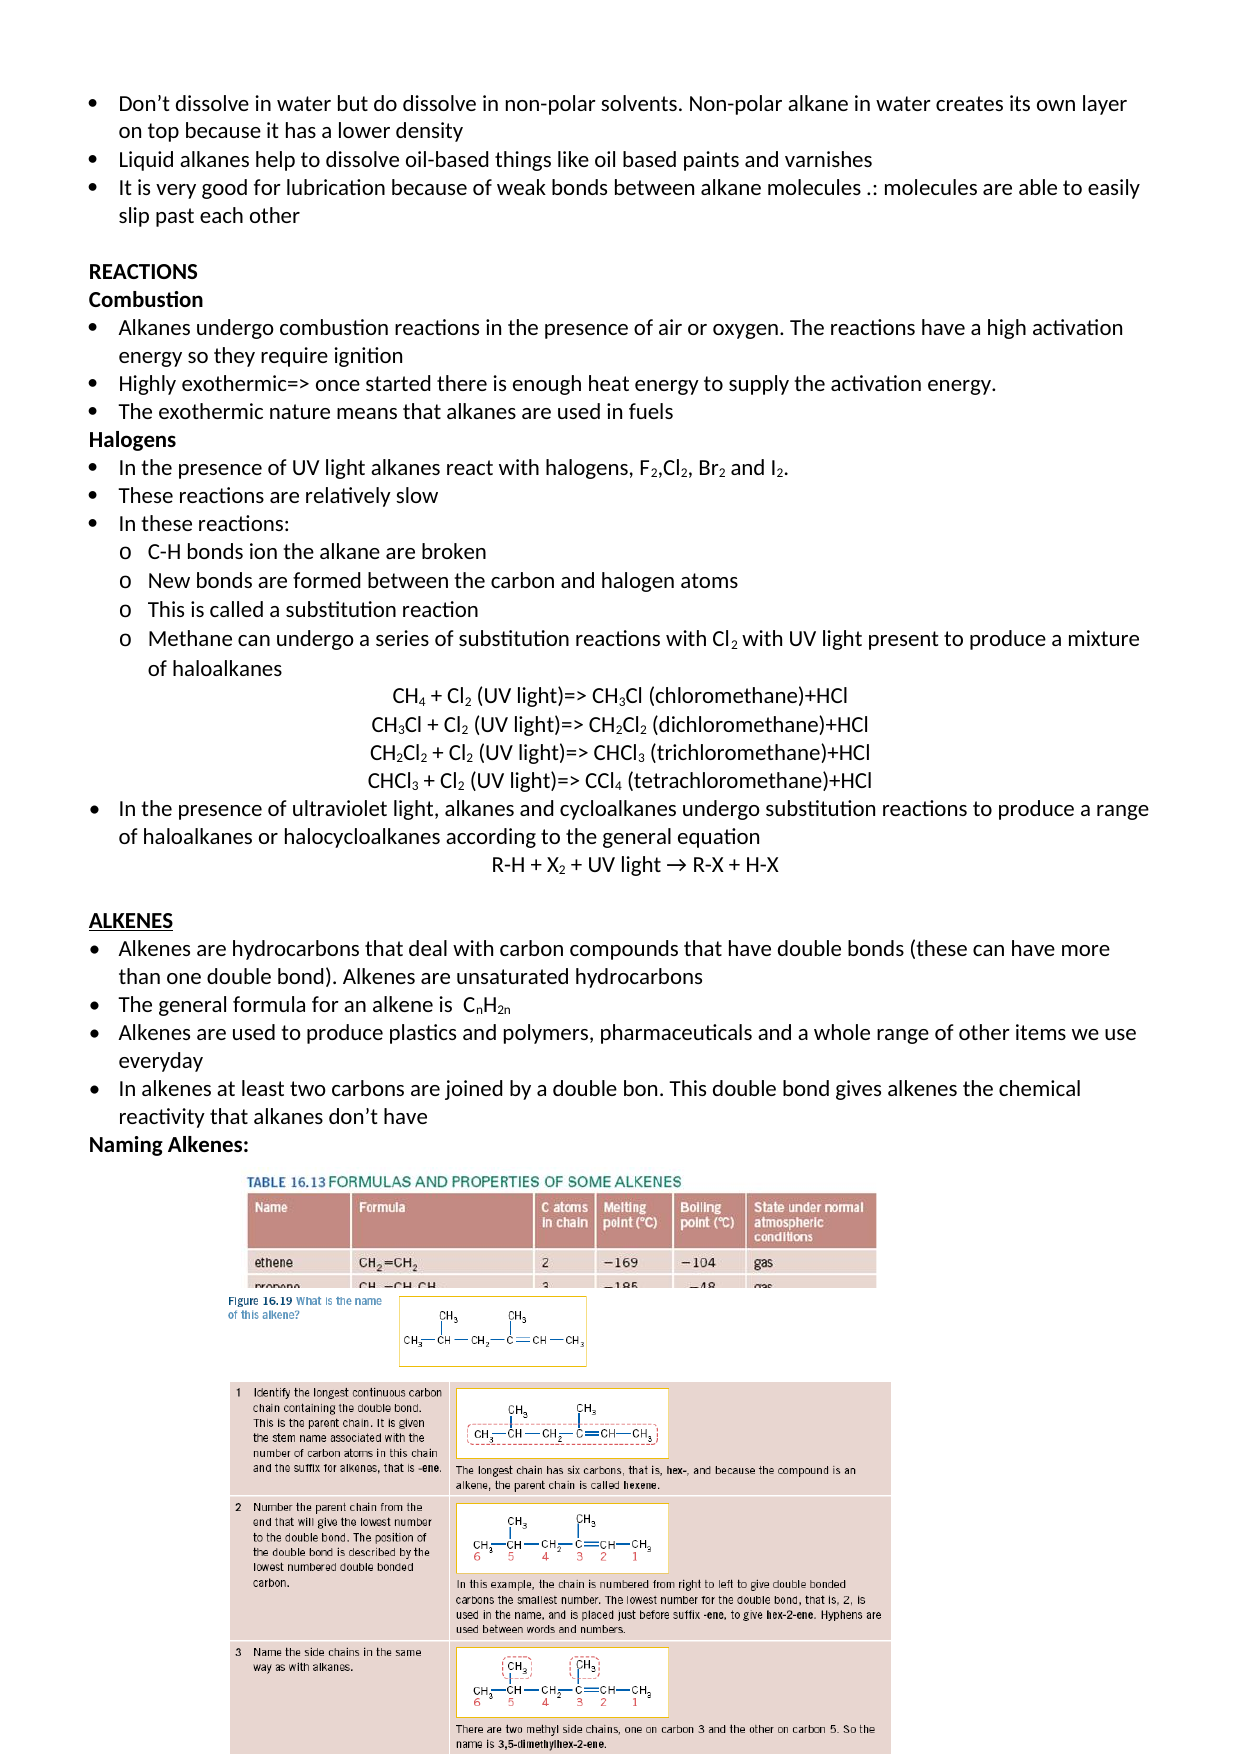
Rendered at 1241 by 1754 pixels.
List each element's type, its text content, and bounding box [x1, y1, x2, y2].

text CHCl3 + Cl2 (UV light)=> CCl4 (tetrachloromethane)+HCl [89, 766, 1152, 794]
list Liquid alkanes help to dissolve oil-based things like oil based paints and varnishes [89, 145, 1152, 173]
list Alkanes undergo combustion reactions in the presence of air or oxygen. The reactions have a high activation energy so they require ignition [89, 313, 1152, 369]
list Alkenes are hydrocarbons that deal with carbon compounds that have double bonds (these can have more than one double bond). Alkenes are unsaturated hydrocarbons [89, 934, 1152, 990]
list In the presence of UV light alkanes react with halogens, F2,Cl2, Br2 and I2. [89, 453, 1152, 481]
text CH3Cl + Cl2 (UV light)=> CH2Cl2 (dichloromethane)+HCl [89, 710, 1152, 738]
list Alkenes are used to produce plastics and polymers, pharmaceuticals and a whole range of other items we use everyday [89, 1018, 1152, 1074]
list Don’t dissolve in water but do dissolve in non-polar solvents. Non-polar alkane in water creates its own layer on top because it has a lower density [89, 89, 1152, 145]
list C-H bonds ion the alkane are broken [118, 537, 1152, 566]
text Combustion [89, 285, 1152, 313]
text REACTIONS [89, 257, 1152, 285]
text ALKENES [89, 906, 1152, 934]
list In alkenes at least two carbons are joined by a double bon. This double bond gives alkenes the chemical reactivity that alkanes don’t have [89, 1074, 1152, 1130]
text Naming Alkenes: [89, 1130, 1152, 1158]
list The exothermic nature means that alkanes are used in fuels [89, 397, 1152, 425]
list Highly exothermic=> once started there is enough heat energy to supply the activation energy. [89, 369, 1152, 397]
picture [223, 1167, 894, 1754]
text CH4 + Cl2 (UV light)=> CH3Cl (chloromethane)+HCl [89, 682, 1152, 710]
list These reactions are relatively slow [89, 481, 1152, 509]
text R-H + X2 + UV light → R-X + H-X [118, 850, 1152, 878]
list Methane can undergo a series of substitution reactions with Cl2 with UV light present to produce a mixture of haloalkanes [118, 624, 1152, 682]
list In the presence of ultraviolet light, alkanes and cycloalkanes undergo substitution reactions to produce a range of haloalkanes or halocycloalkanes according to the general equation [89, 794, 1152, 850]
text CH2Cl2 + Cl2 (UV light)=> CHCl3 (trichloromethane)+HCl [89, 738, 1152, 766]
list The general formula for an alkene is CnH2n [89, 990, 1152, 1018]
list New bonds are formed between the carbon and halogen atoms [118, 566, 1152, 595]
list This is called a substitution reaction [118, 595, 1152, 624]
text Halogens [89, 425, 1152, 453]
list In these reactions: [89, 509, 1152, 537]
list It is very good for lubrication because of weak bonds between alkane molecules .: molecules are able to easily slip past each other [89, 173, 1152, 229]
